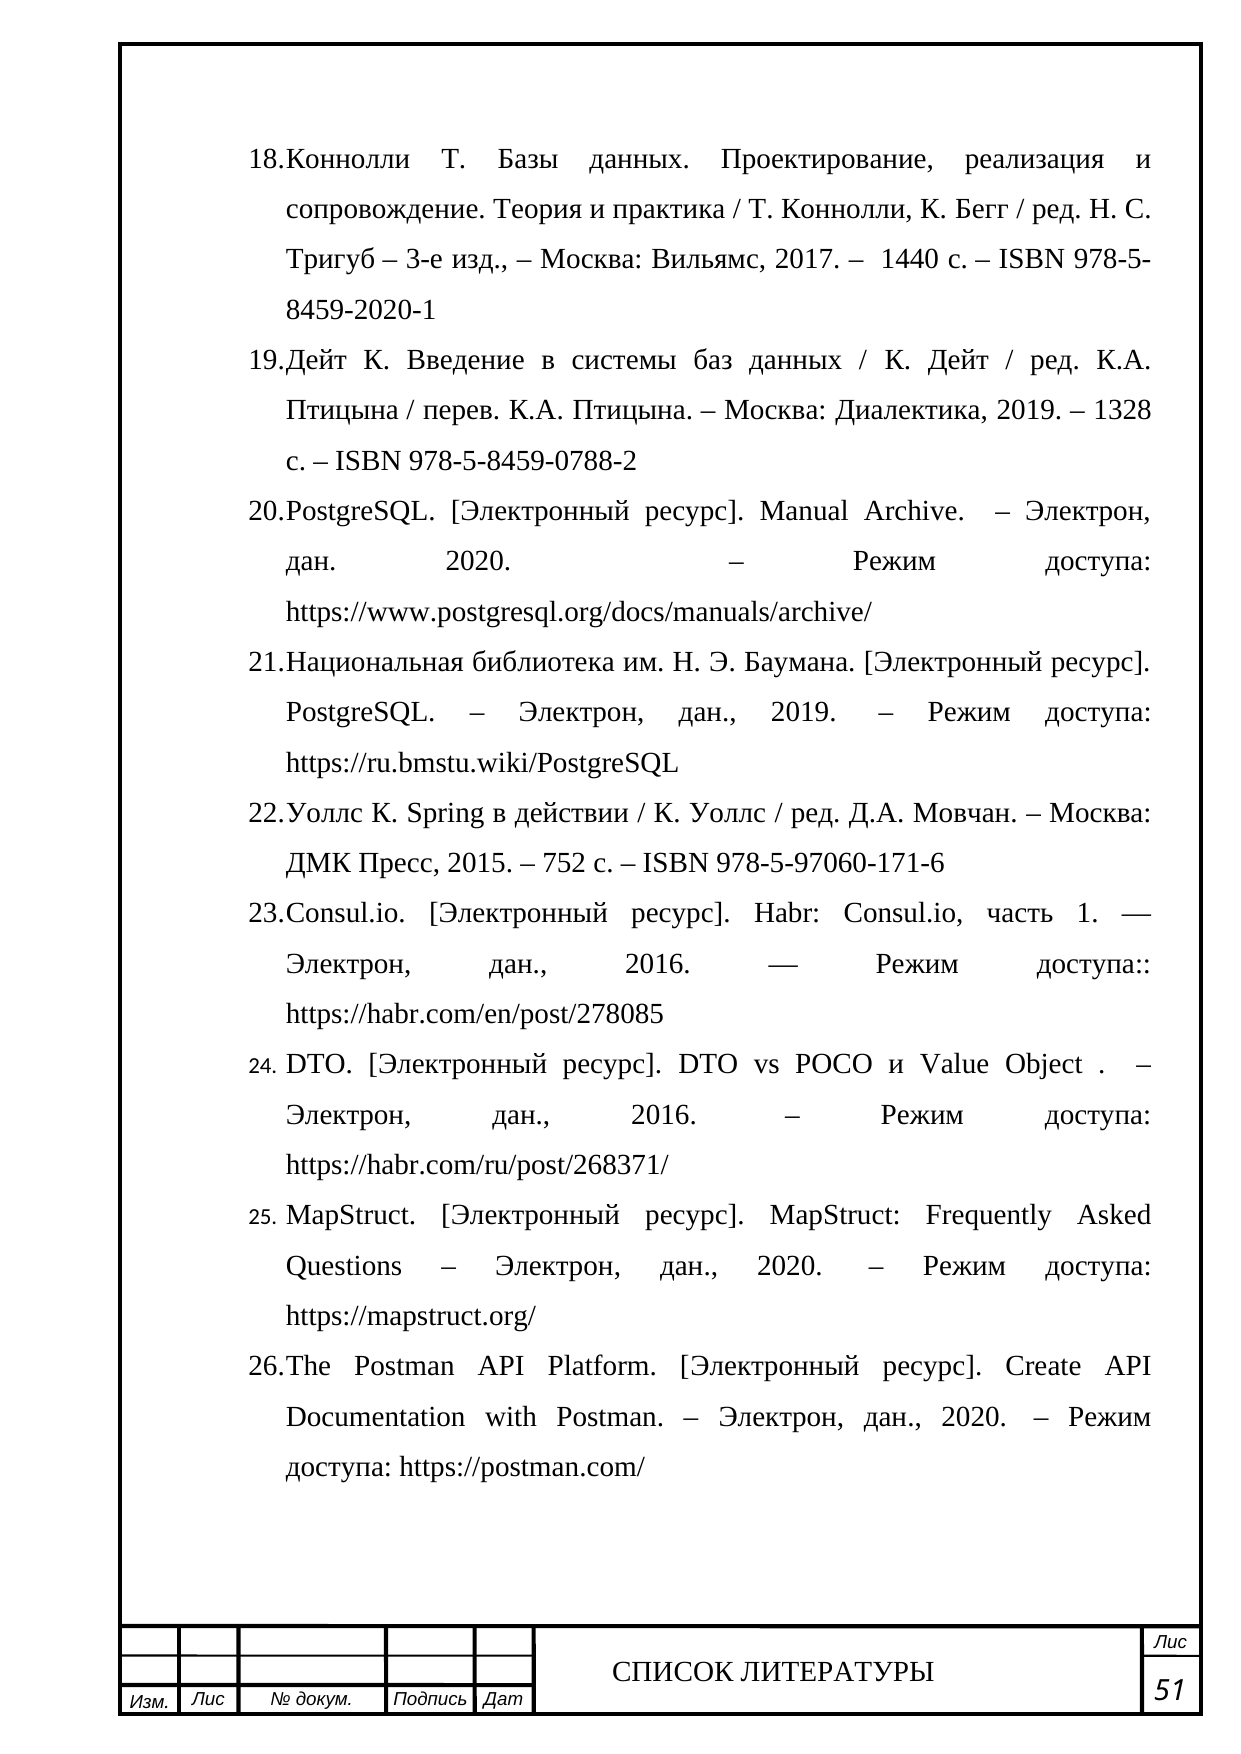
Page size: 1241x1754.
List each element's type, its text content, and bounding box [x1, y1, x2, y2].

list DTO. [Электронный ресурс]. DTO vs POCO и Value Object . – Электрон, дан., 2016. – Режим доступа: https://habr.com/ru/post/268371/ [248, 1047, 1152, 1181]
list Дейт К. Введение в системы баз данных / К. Дейт / ред. К.А. Птицына / перев. К.А. Птицына. – Москва: Диалектика, 2019. – 1328 c. – ISBN 978-5-8459-0788-2 [248, 342, 1152, 476]
list Consul.io. [Электронный ресурс]. Habr: Consul.io, часть 1. — Электрон, дан., 2016. — Режим доступа:: https://habr.com/en/post/278085 [248, 896, 1152, 1030]
list The Postman API Platform. [Электронный ресурс]. Create API Documentation with Postman. – Электрон, дан., 2020. – Режим доступа: https://postman.com/ [248, 1348, 1152, 1483]
list PostgreSQL. [Электронный ресурс]. Manual Archive. – Электрон, дан. 2020. – Режим доступа: https://www.postgresql.org/docs/manuals/archive/ [248, 493, 1152, 627]
list MapStruct. [Электронный ресурс]. MapStruct: Frequently Asked Questions – Электрон, дан., 2020. – Режим доступа: https://mapstruct.org/ [248, 1197, 1152, 1332]
list Уоллс К. Spring в действии / К. Уоллс / ред. Д.А. Мовчан. – Москва: ДМК Пресс, 2015. – 752 c. – ISBN 978-5-97060-171-6 [248, 795, 1152, 879]
list Национальная библиотека им. Н. Э. Баумана. [Электронный ресурс]. PostgreSQL. – Электрон, дан., 2019. – Режим доступа: https://ru.bmstu.wiki/PostgreSQL [248, 644, 1152, 778]
list Коннолли Т. Базы данных. Проектирование, реализация и сопровождение. Теория и практика / Т. Коннолли, К. Бегг / ред. Н. С. Тригуб – 3-е изд., – Москва: Вильямс, 2017. – 1440 с. – ISBN 978-5-8459-2020-1 [248, 141, 1152, 325]
